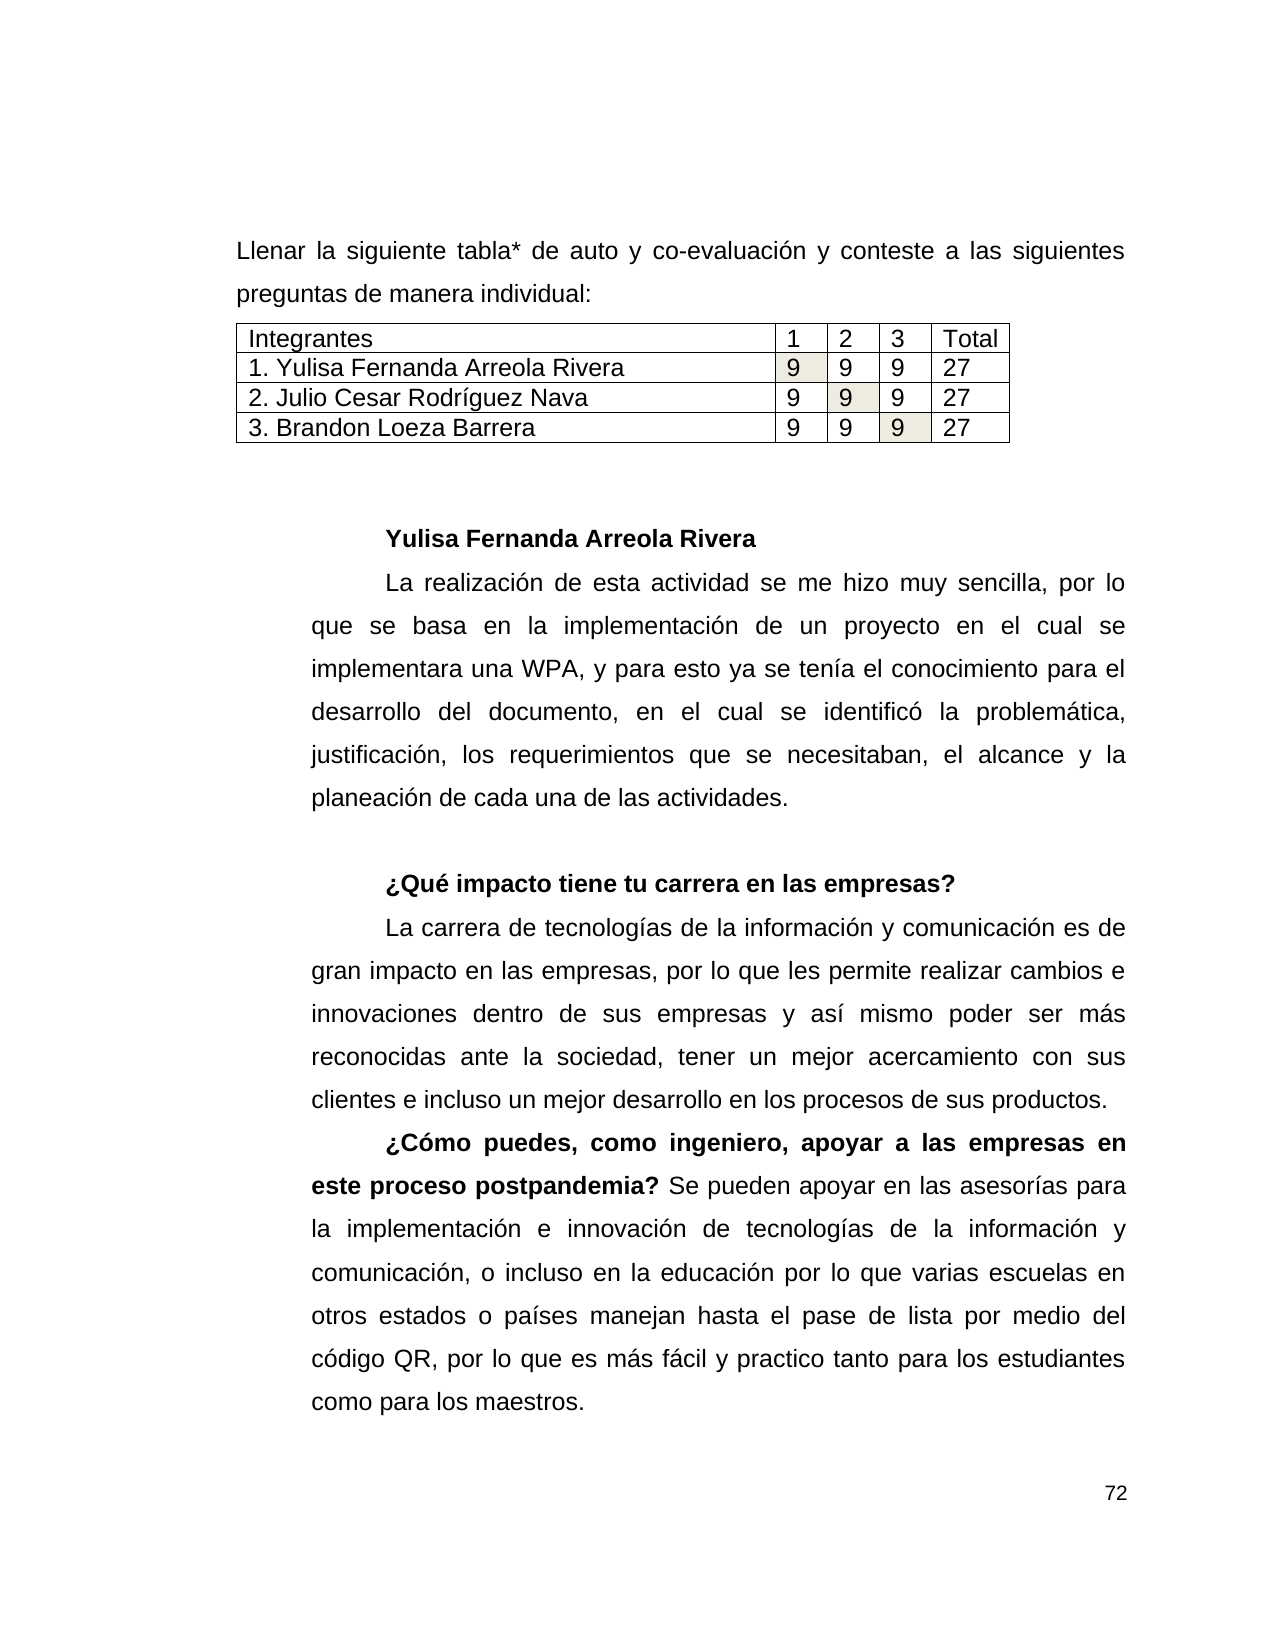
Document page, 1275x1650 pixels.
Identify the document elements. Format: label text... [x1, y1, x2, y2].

text La realización de esta actividad se me hizo muy sencilla, por lo que se basa en la implementación de un proyecto en el cual se implementara una WPA, y para esto ya se tenía el conocimiento para el desarrollo del documento, en el cual se identificó la problemática, justificación, los requerimientos que se necesitaban, el alcance y la planeación de cada una de las actividades. [311, 567, 1127, 812]
table_cell 9 [828, 353, 879, 382]
table_cell 27 [932, 353, 1009, 382]
table_cell 9 [828, 413, 879, 442]
table_cell 9 [776, 383, 827, 412]
text La carrera de tecnologías de la información y comunicación es de gran impacto en las empresas, por lo que les permite realizar cambios e innovaciones dentro de sus empresas y así mismo poder ser más reconocidas ante la sociedad, tener un mejor acercamiento con sus clientes e incluso un mejor desarrollo en los procesos de sus productos. [311, 912, 1127, 1114]
text ¿Qué impacto tiene tu carrera en las empresas? [311, 869, 1127, 898]
table_header Integrantes [237, 324, 775, 352]
table_cell 9 [776, 353, 827, 382]
table_cell 9 [880, 353, 931, 382]
table_cell 2. Julio Cesar Rodríguez Nava [237, 383, 775, 412]
table_header 3 [880, 324, 931, 352]
table_header Total [932, 324, 1009, 352]
text Yulisa Fernanda Arreola Rivera [311, 524, 1127, 553]
table_header 2 [828, 324, 879, 352]
table_cell 9 [880, 413, 931, 442]
table_cell 9 [880, 383, 931, 412]
table_cell 1. Yulisa Fernanda Arreola Rivera [237, 353, 775, 382]
table_cell 9 [828, 383, 879, 412]
table_cell 3. Brandon Loeza Barrera [237, 413, 775, 442]
text ¿Cómo puedes, como ingeniero, apoyar a las empresas en este proceso postpandemia? Se pueden apoyar en las asesorías para la implementación e innovación de tecnologías de la información y comunicación, o incluso en la educación por lo que varias escuelas en otros estados o países manejan hasta el pase de lista por medio del código QR, por lo que es más fácil y practico tanto para los estudiantes como para los maestros. [311, 1128, 1127, 1416]
table_cell 27 [932, 383, 1009, 412]
text Llenar la siguiente tabla* de auto y co-evaluación y conteste a las siguientes preguntas de manera individual: [236, 236, 1127, 308]
table_cell 9 [776, 413, 827, 442]
table_cell 27 [932, 413, 1009, 442]
table_header 1 [776, 324, 827, 352]
